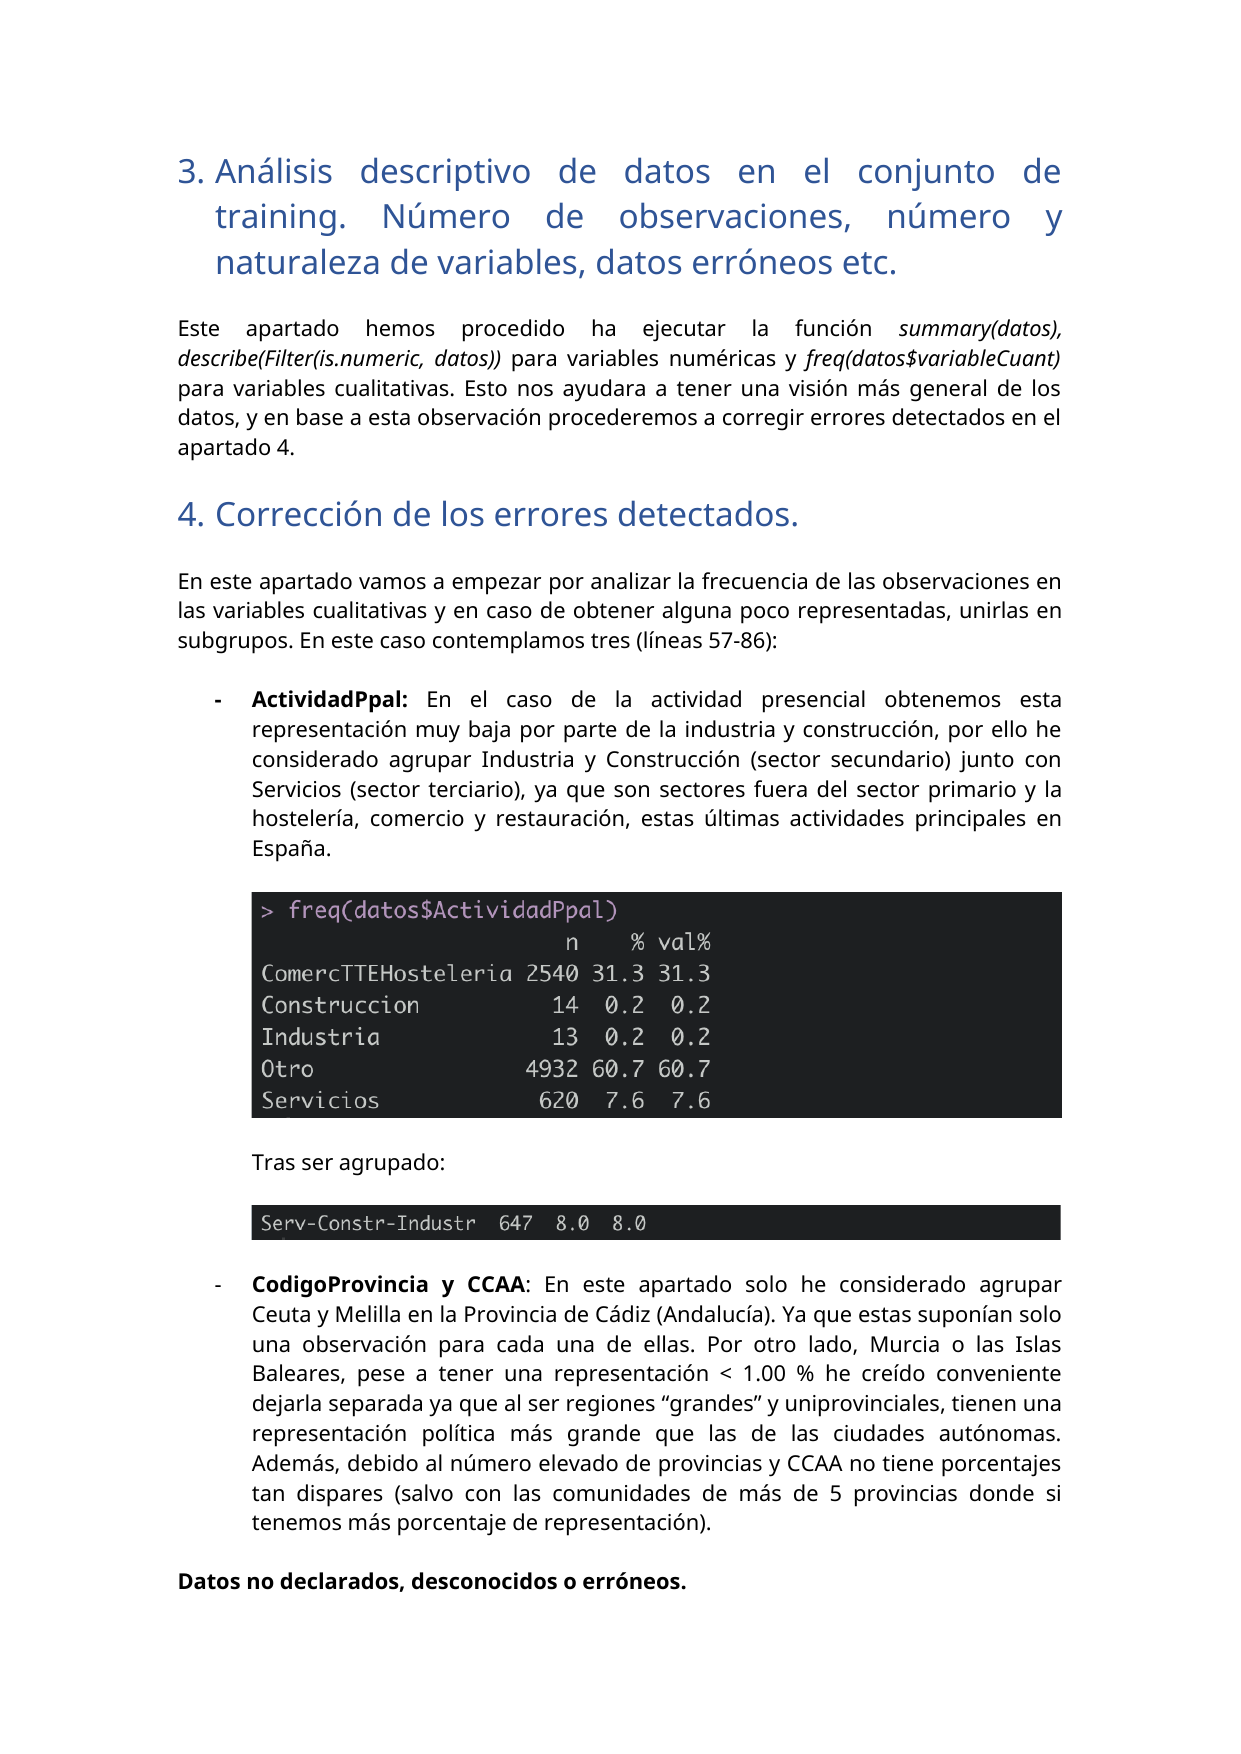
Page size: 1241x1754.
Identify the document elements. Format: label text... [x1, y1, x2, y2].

list ActividadPpal: En el caso de la actividad presencial obtenemos esta representación muy baja por parte de la industria y construcción, por ello he considerado agrupar Industria y Construcción (sector secundario) junto con Servicios (sector terciario), ya que son sectores fuera del sector primario y la hostelería, comercio y restauración, estas últimas actividades principales en España. [214, 684, 1063, 863]
picture [251, 1205, 1061, 1240]
text Datos no declarados, desconocidos o erróneos. [177, 1566, 1063, 1596]
list CodigoProvincia y CCAA: En este apartado solo he considerado agrupar Ceuta y Melilla en la Provincia de Cádiz (Andalucía). Ya que estas suponían solo una observación para cada una de ellas. Por otro lado, Murcia o las Islas Baleares, pese a tener una representación < 1.00 % he creído conveniente dejarla separada ya que al ser regiones “grandes” y uniprovinciales, tienen una representación política más grande que las de las ciudades autónomas. Además, debido al número elevado de provincias y CCAA no tiene porcentajes tan dispares (salvo con las comunidades de más de 5 provincias donde si tenemos más porcentaje de representación). [214, 1269, 1063, 1537]
picture [251, 892, 1062, 1118]
list Corrección de los errores detectados. [177, 491, 1063, 537]
list Análisis descriptivo de datos en el conjunto de training. Número de observaciones, número y naturaleza de variables, datos erróneos etc. [177, 148, 1063, 284]
text En este apartado vamos a empezar por analizar la frecuencia de las observaciones en las variables cualitativas y en caso de obtener alguna poco representadas, unirlas en subgrupos. En este caso contemplamos tres (líneas 57-86): [177, 566, 1063, 655]
text Este apartado hemos procedido ha ejecutar la función summary(datos), describe(Filter(is.numeric, datos)) para variables numéricas y freq(datos$variableCuant) para variables cualitativas. Esto nos ayudara a tener una visión más general de los datos, y en base a esta observación procederemos a corregir errores detectados en el apartado 4. [177, 313, 1063, 462]
text Tras ser agrupado: [252, 1147, 1063, 1176]
